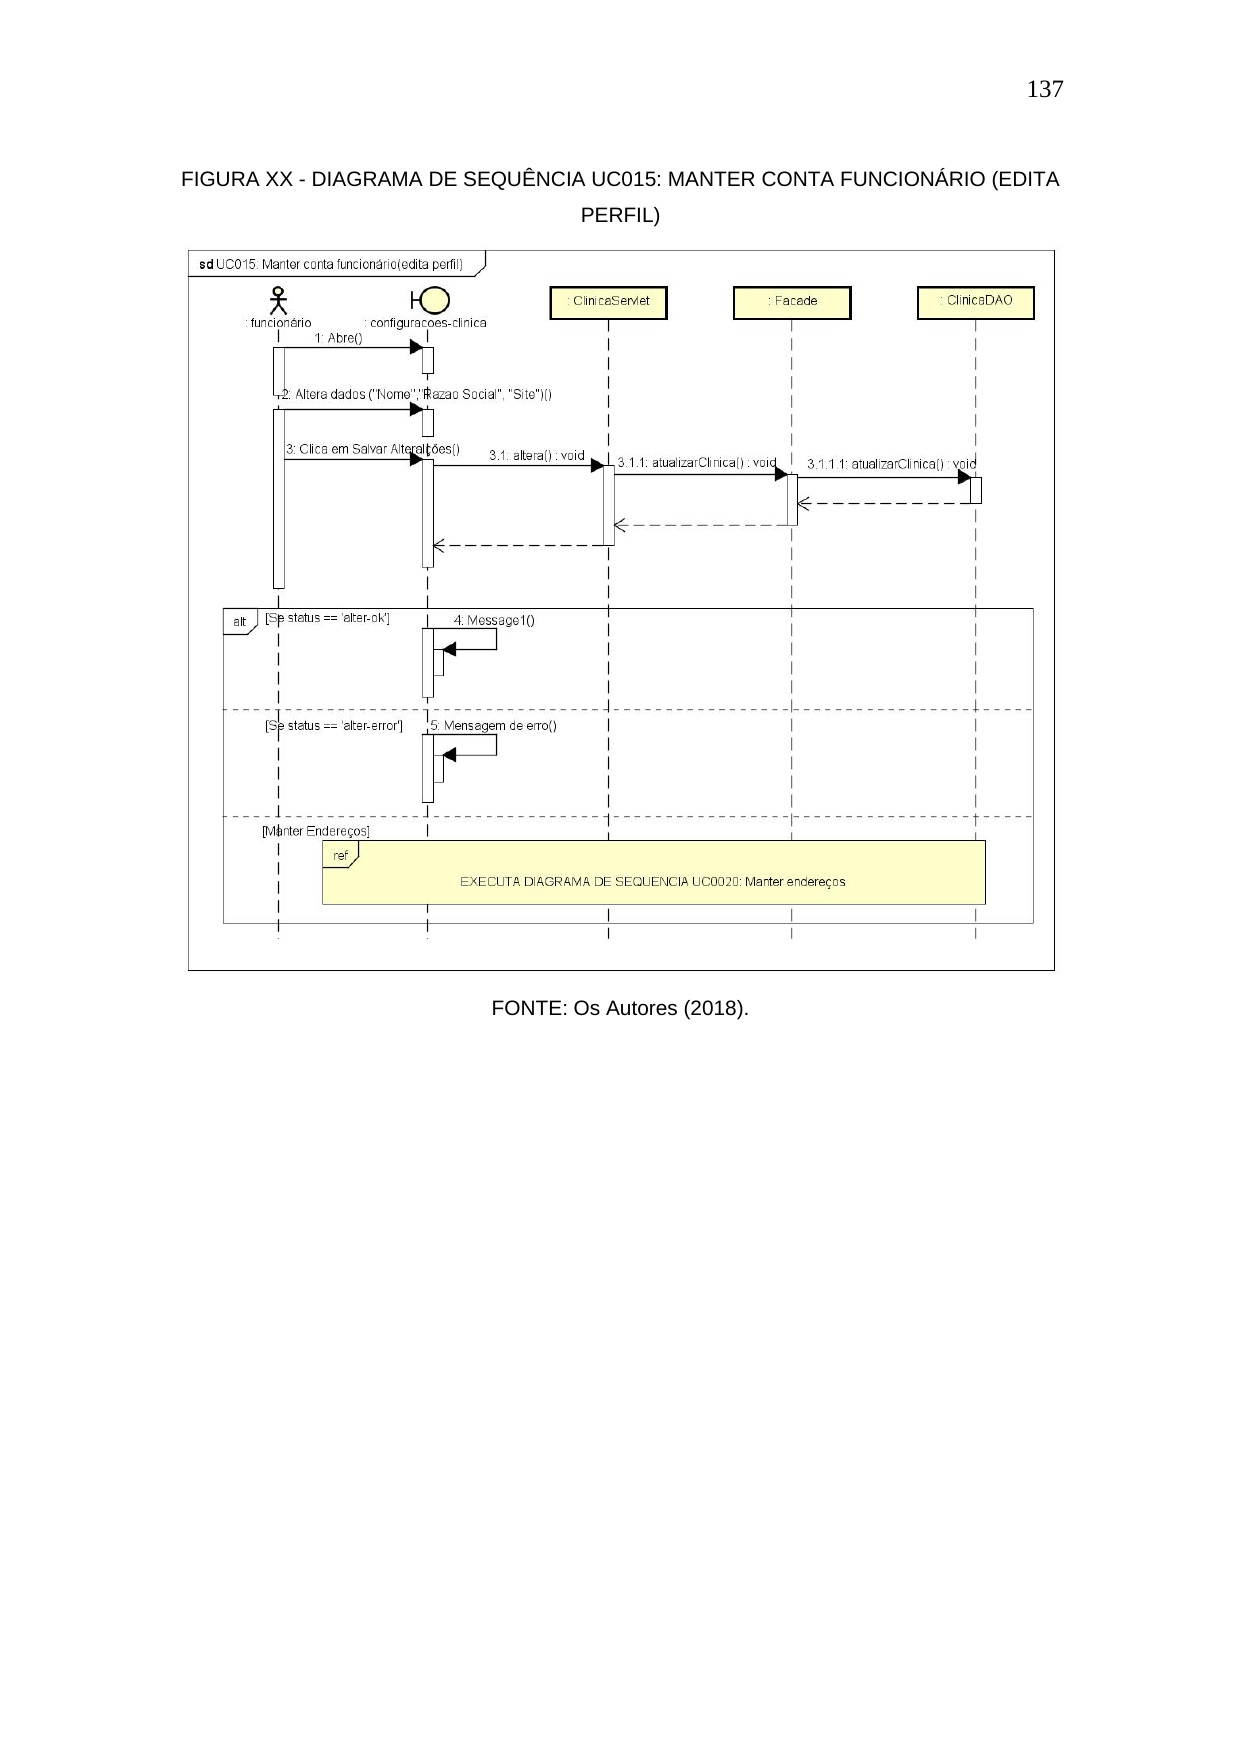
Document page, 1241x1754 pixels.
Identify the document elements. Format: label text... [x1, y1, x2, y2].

text FIGURA XX - DIAGRAMA DE SEQUÊNCIA UC015: MANTER CONTA FUNCIONÁRIO (EDITA PERFIL) [177, 162, 1064, 227]
text FONTE: Os Autores (2018). [177, 995, 1064, 1019]
picture [177, 239, 1064, 981]
